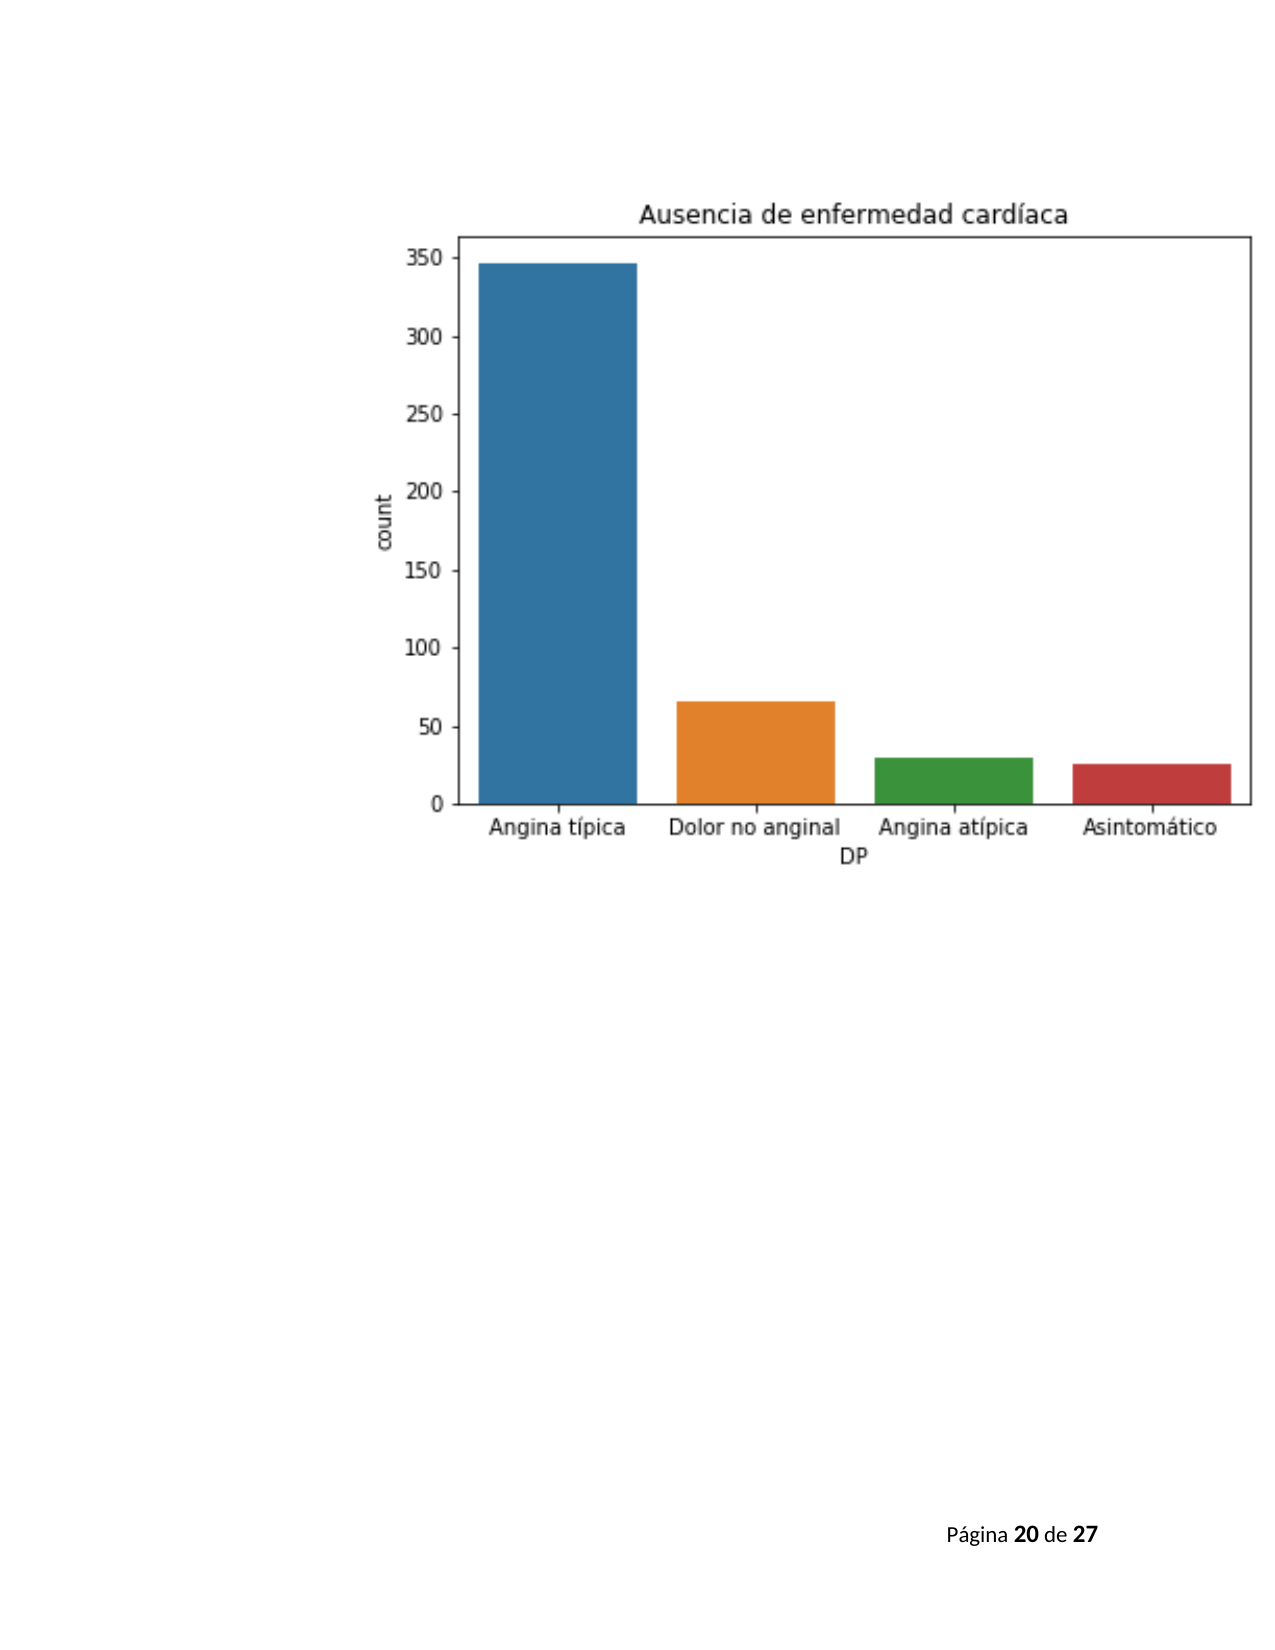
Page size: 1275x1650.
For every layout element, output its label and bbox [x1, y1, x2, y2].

picture [177, 147, 1275, 898]
